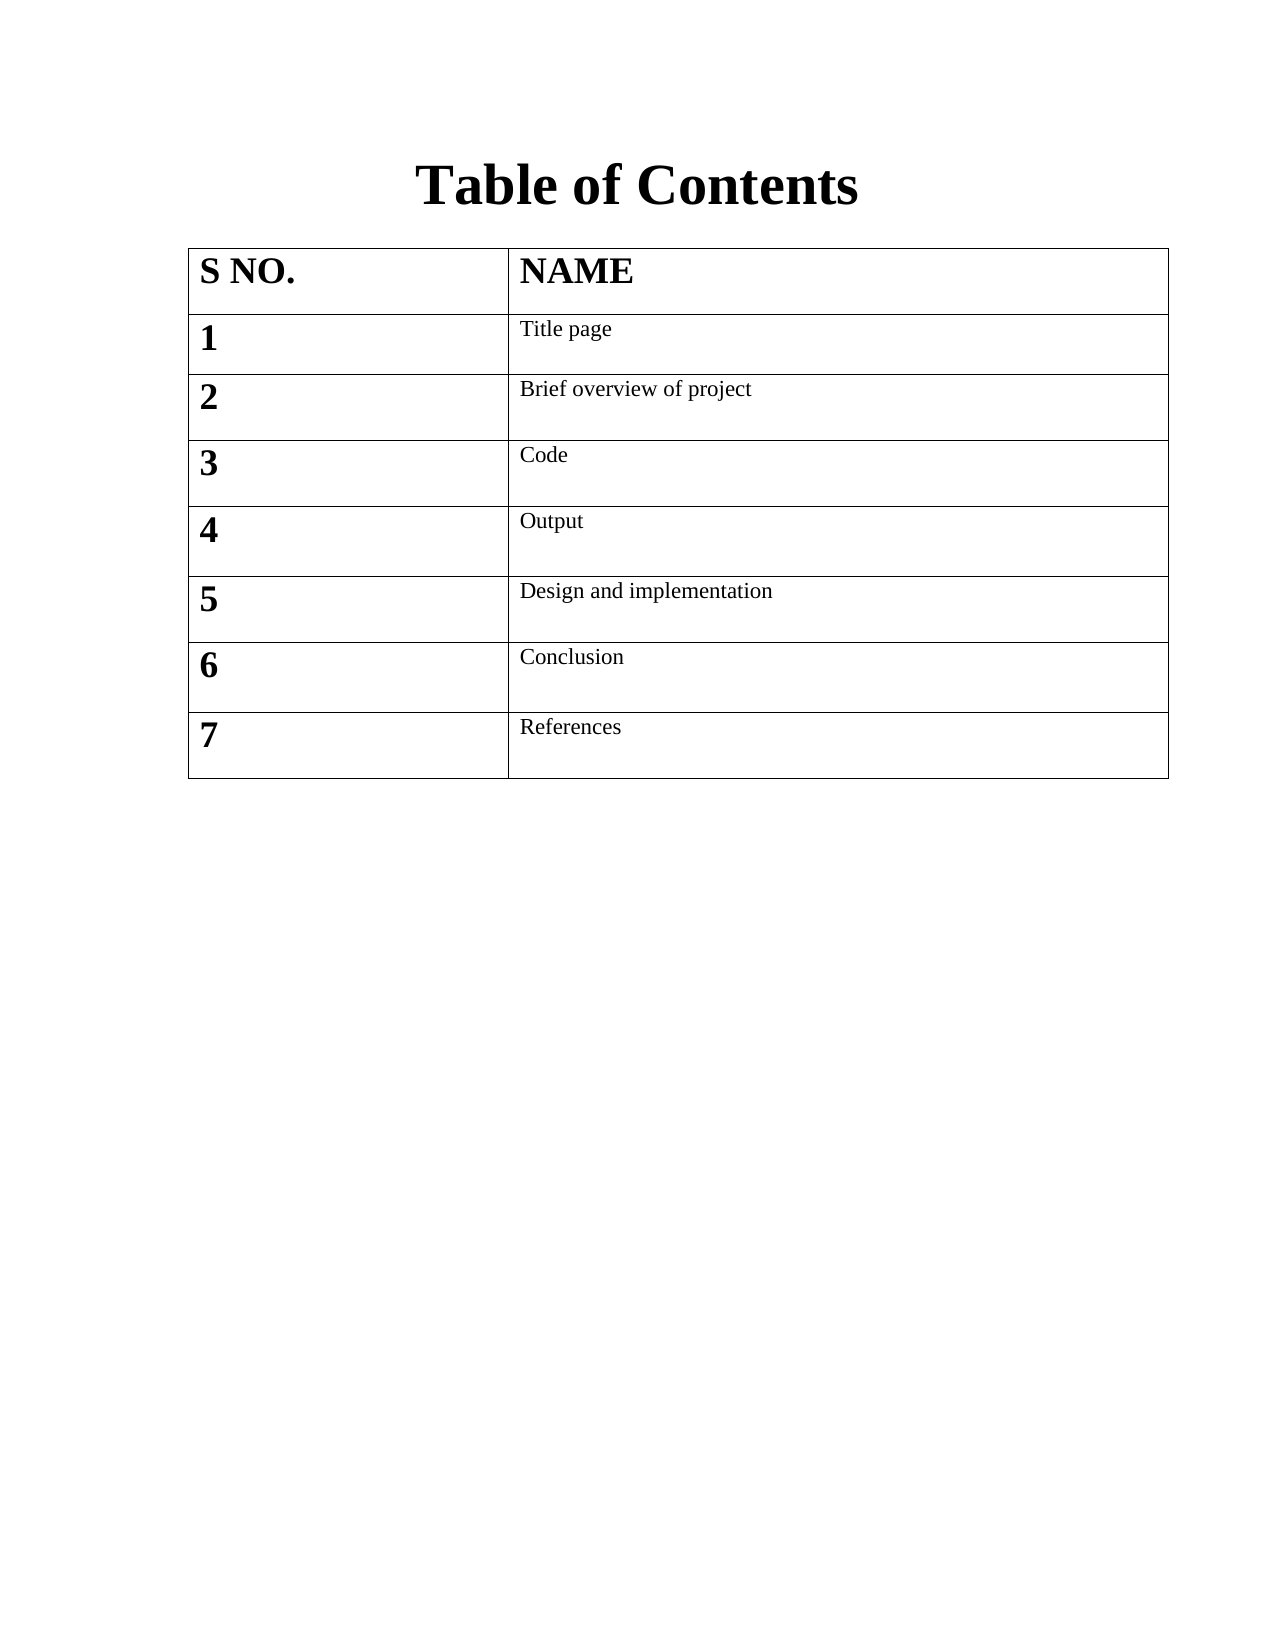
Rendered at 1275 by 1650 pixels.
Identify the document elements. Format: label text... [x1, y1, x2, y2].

table_cell 2 [189, 375, 508, 440]
table_cell 4 [189, 507, 508, 576]
table_cell Brief overview of project [509, 375, 1168, 440]
table_cell Title page [509, 315, 1168, 374]
table_cell 5 [189, 577, 508, 642]
table_header NAME [509, 249, 1168, 314]
table_cell 1 [189, 315, 508, 374]
table_cell 6 [189, 643, 508, 712]
table_cell References [509, 713, 1168, 778]
table_cell Output [509, 507, 1168, 576]
table_header S NO. [189, 249, 508, 314]
table_cell Design and implementation [509, 577, 1168, 642]
table_cell Code [509, 441, 1168, 506]
text Table of Contents [187, 150, 1087, 217]
table_cell 3 [189, 441, 508, 506]
table_cell 7 [189, 713, 508, 778]
table_cell Conclusion [509, 643, 1168, 712]
